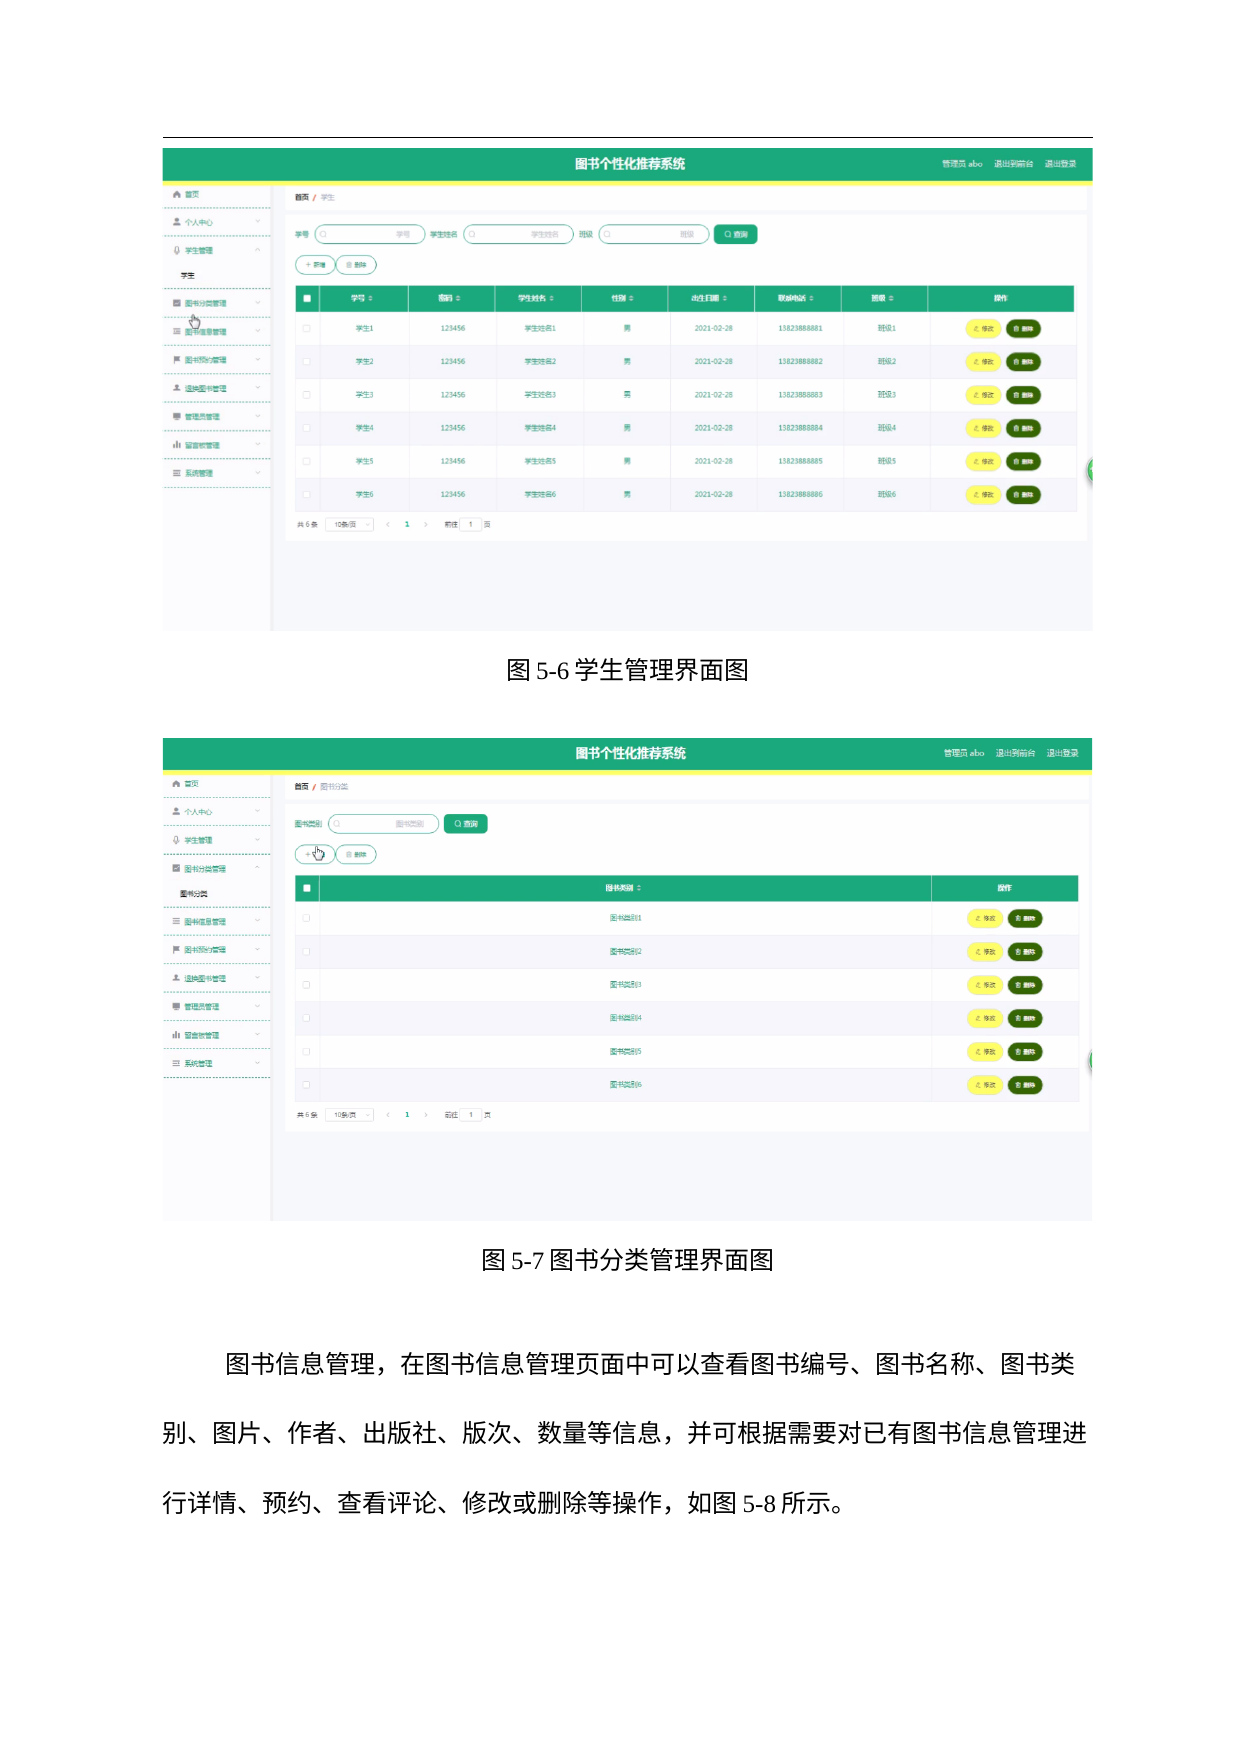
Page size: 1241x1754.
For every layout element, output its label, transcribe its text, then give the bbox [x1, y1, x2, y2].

text 图5-7图书分类管理界面图 [162, 1224, 1093, 1293]
text 图5-6学生管理界面图 [162, 634, 1093, 703]
picture [162, 738, 1093, 1221]
text 图书信息管理，在图书信息管理页面中可以查看图书编号、图书名称、图书类别、图片、作者、出版社、版次、数量等信息，并可根据需要对已有图书信息管理进行详情、预约、查看评论、修改或删除等操作，如图5-8所示。 [162, 1328, 1093, 1536]
picture [162, 148, 1093, 631]
